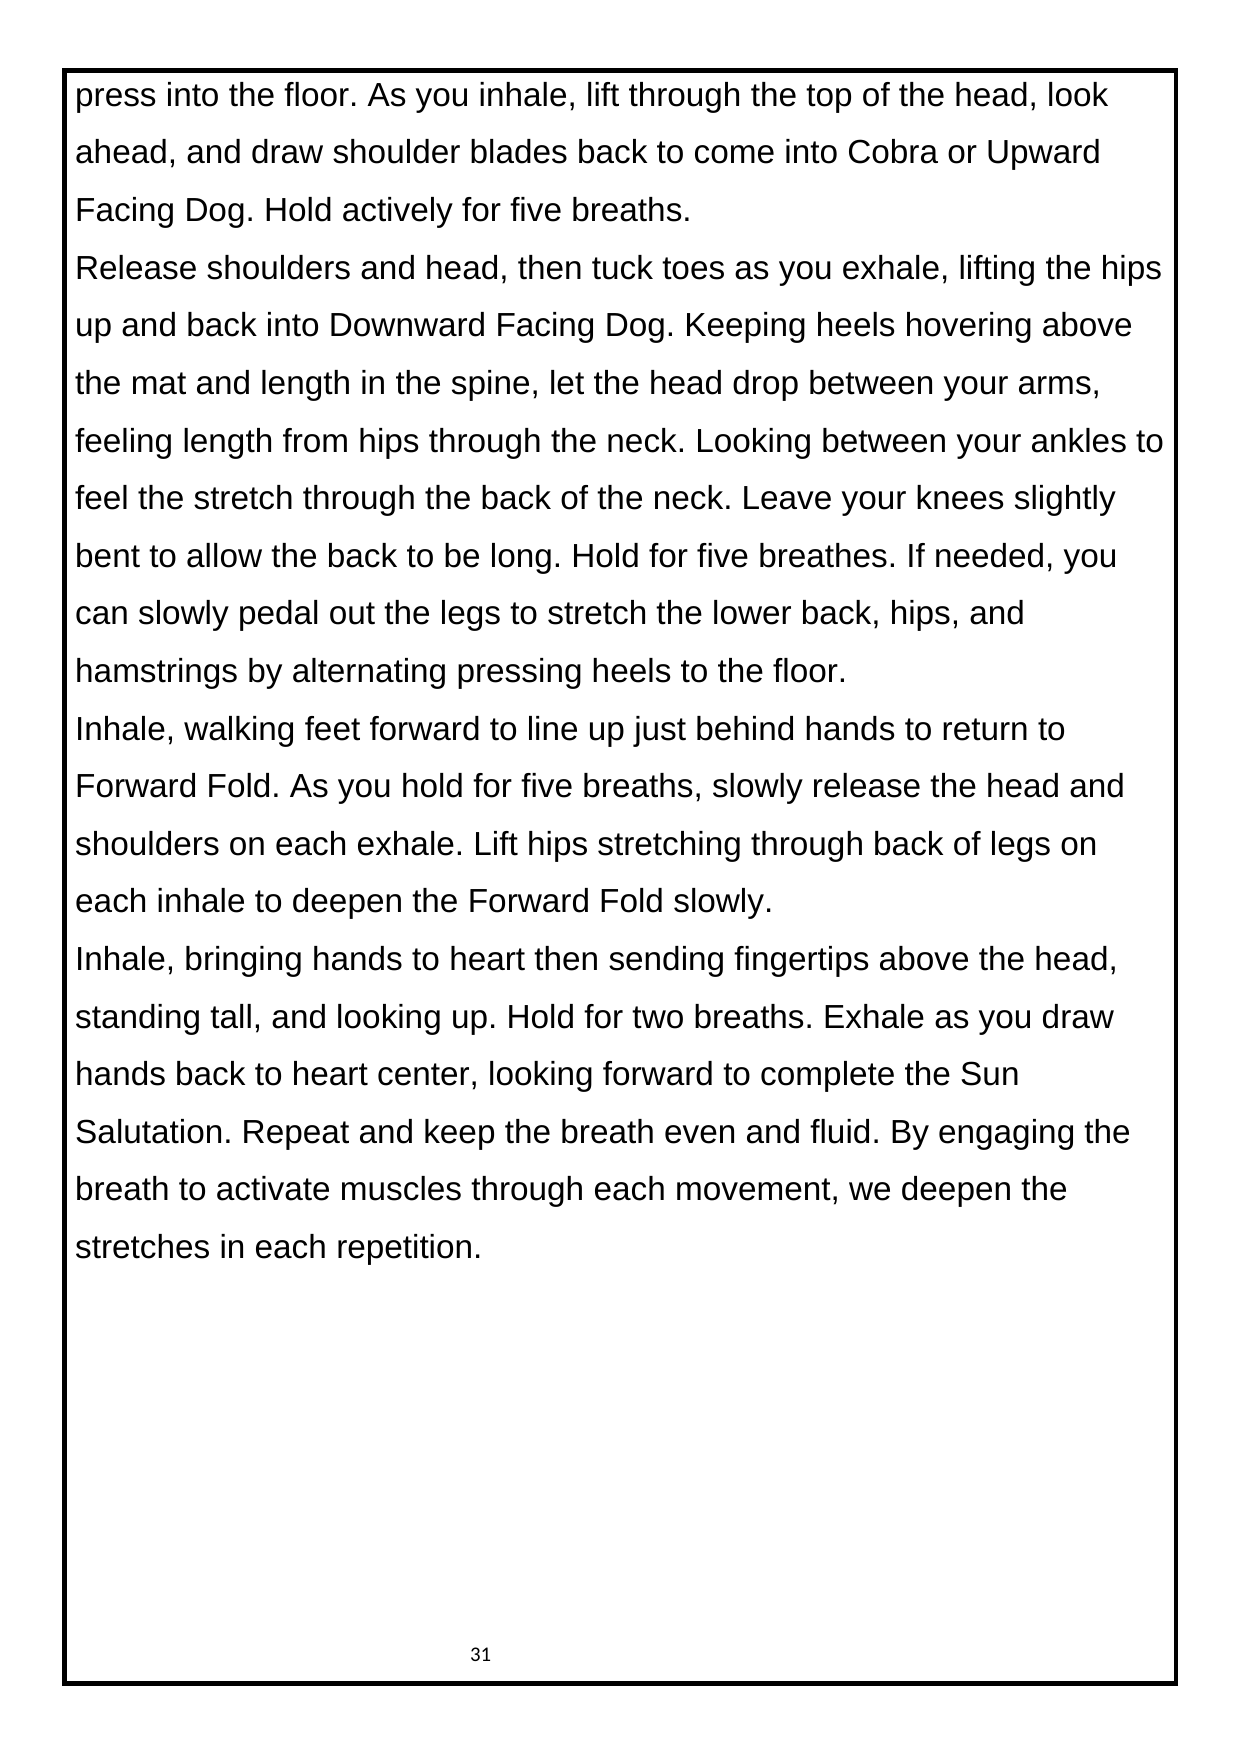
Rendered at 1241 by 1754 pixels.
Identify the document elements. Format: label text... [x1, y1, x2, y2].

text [75, 75, 1165, 229]
text Release shoulders and head, then tuck toes as you exhale, lifting the hips up and back into Downward Facing Dog. Keeping heels hovering above the mat and length in the spine, let the head drop between your arms, feeling length from hips through the neck. Looking between your ankles to feel the stretch through the back of the neck. Leave your knees slightly bent to allow the back to be long. Hold for five breathes. If needed, you can slowly pedal out the legs to stretch the lower back, hips, and hamstrings by alternating pressing heels to the floor. [75, 248, 1165, 689]
text Inhale, bringing hands to heart then sending fingertips above the head, standing tall, and looking up. Hold for two breaths. Exhale as you draw hands back to heart center, looking forward to complete the Sun Salutation. Repeat and keep the breath even and fluid. By engaging the breath to activate muscles through each movement, we deepen the stretches in each repetition. [75, 939, 1165, 1266]
text Inhale, walking feet forward to line up just behind hands to return to Forward Fold. As you hold for five breaths, slowly release the head and shoulders on each exhale. Lift hips stretching through back of legs on each inhale to deepen the Forward Fold slowly. [75, 709, 1165, 920]
